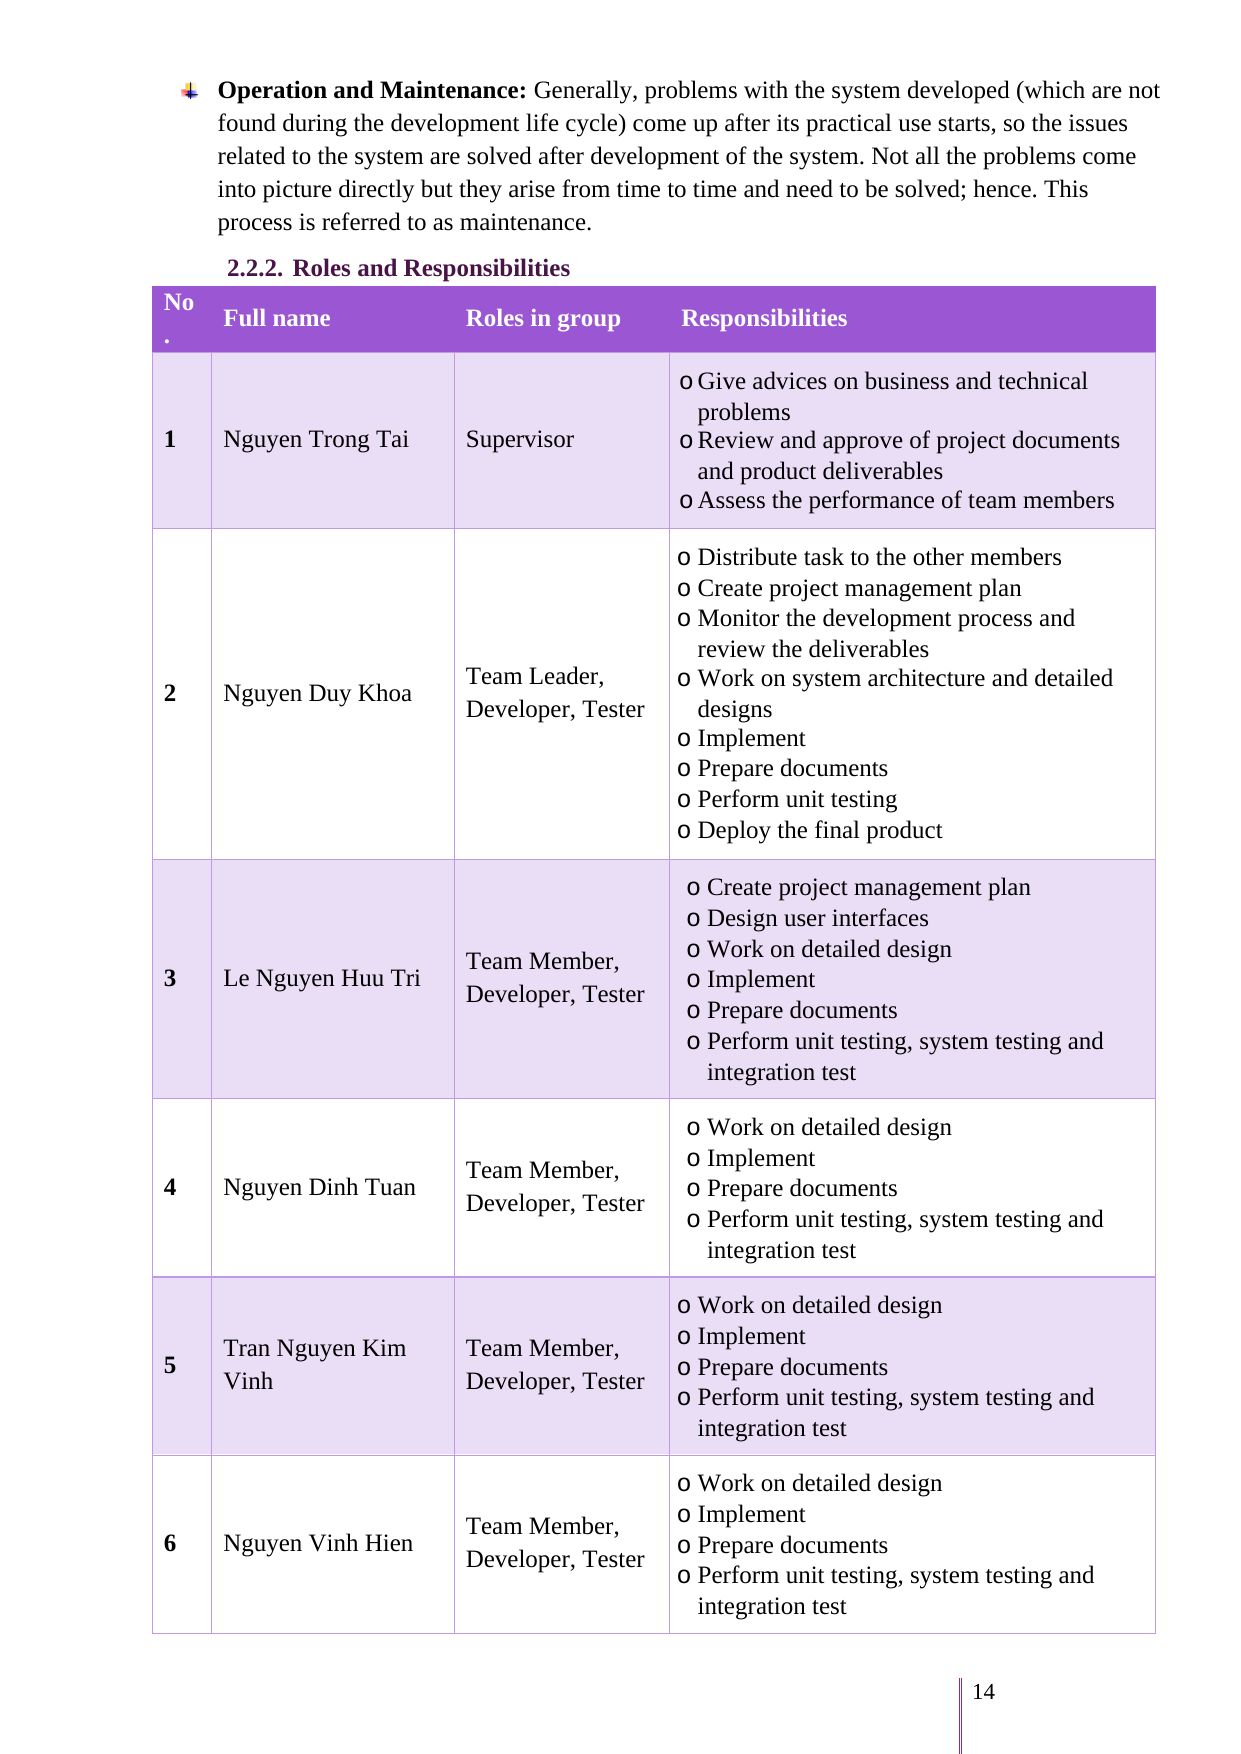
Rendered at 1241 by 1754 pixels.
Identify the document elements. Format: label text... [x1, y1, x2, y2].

table_cell Le Nguyen Huu Tri [212, 860, 454, 1098]
table_cell 4 [153, 1099, 211, 1276]
table_cell 6 [153, 1456, 211, 1633]
table_cell Team Leader, Developer, Tester [455, 529, 669, 858]
table_header Responsibilities [670, 287, 1155, 352]
table_cell Work on detailed design Implement Prepare documents Perform unit testing, system testing and integration test [670, 1456, 1155, 1633]
table_cell Supervisor [455, 353, 669, 528]
picture [181, 81, 198, 99]
table_cell Nguyen Duy Khoa [212, 529, 454, 858]
table_cell Work on detailed design Implement Prepare documents Perform unit testing, system testing and integration test [670, 1278, 1155, 1454]
table_cell Team Member, Developer, Tester [455, 860, 669, 1098]
subtitle Roles and Responsibilities [227, 253, 1165, 281]
table_header Roles in group [455, 287, 669, 352]
table_cell Give advices on business and technical problems Review and approve of project documents and product deliverables Assess the performance of team members [670, 353, 1155, 528]
table_cell 5 [153, 1278, 211, 1454]
table_cell Nguyen Dinh Tuan [212, 1099, 454, 1276]
table_cell Nguyen Vinh Hien [212, 1456, 454, 1633]
table_cell 1 [153, 353, 211, 528]
list Operation and Maintenance: Generally, problems with the system developed (which are not found during the development life cycle) come up after its practical use starts, so the issues related to the system are solved after development of the system. Not all the problems come into picture directly but they arise from time to time and need to be solved; hence. This process is referred to as maintenance. [180, 75, 1165, 236]
table_cell Distribute task to the other members Create project management plan Monitor the development process and review the deliverables Work on system architecture and detailed designs Implement Prepare documents Perform unit testing Deploy the final product [670, 529, 1155, 858]
table_cell Create project management plan Design user interfaces Work on detailed design Implement Prepare documents Perform unit testing, system testing and integration test [670, 860, 1155, 1098]
table_header No. [153, 287, 211, 352]
table_cell Team Member, Developer, Tester [455, 1456, 669, 1633]
table_cell Team Member, Developer, Tester [455, 1099, 669, 1276]
table_cell 3 [153, 860, 211, 1098]
table_cell Tran Nguyen Kim Vinh [212, 1278, 454, 1454]
table_cell Work on detailed design Implement Prepare documents Perform unit testing, system testing and integration test [670, 1099, 1155, 1276]
table_cell Team Member, Developer, Tester [455, 1278, 669, 1454]
table_header Full name [212, 287, 454, 352]
table_cell Nguyen Trong Tai [212, 353, 454, 528]
table_cell 2 [153, 529, 211, 858]
